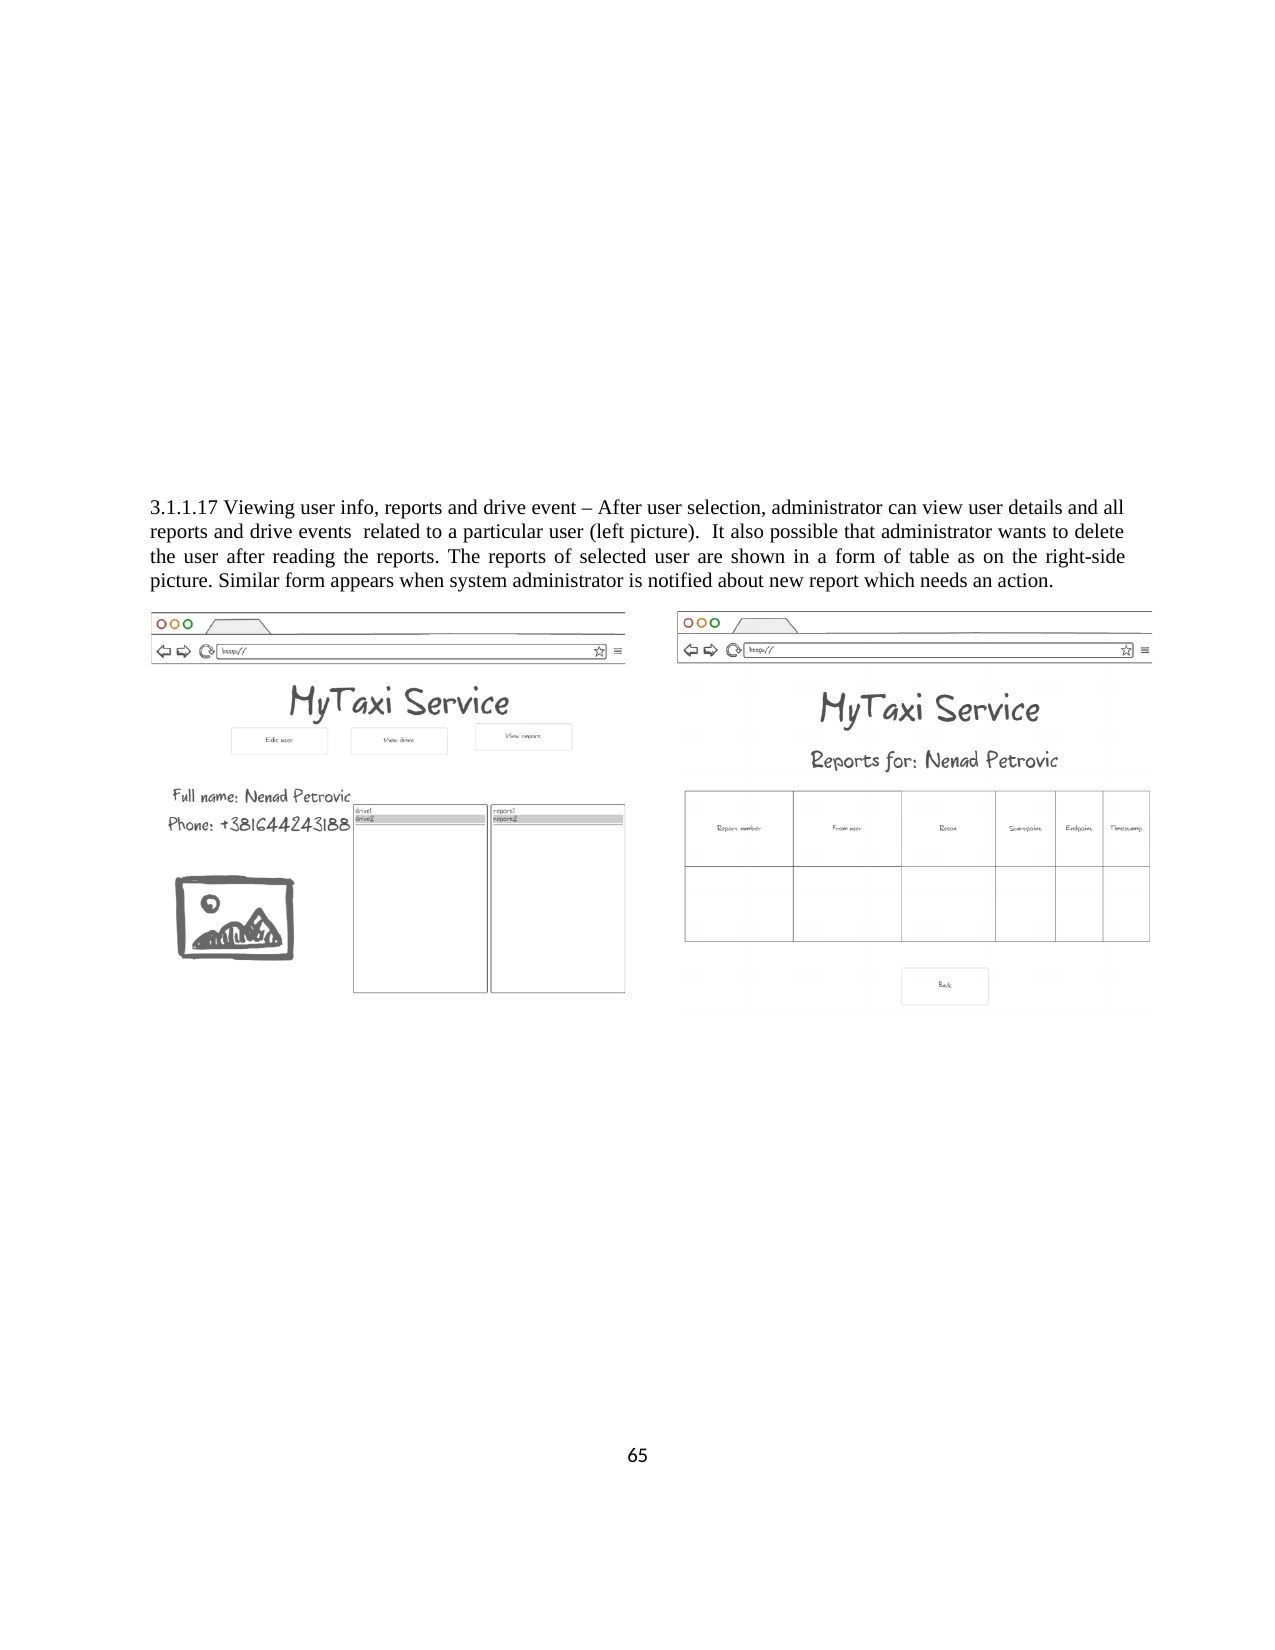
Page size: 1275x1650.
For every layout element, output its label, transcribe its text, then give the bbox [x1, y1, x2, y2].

text 3.1.1.17 Viewing user info, reports and drive event – After user selection, administrator can view user details and all reports and drive events related to a particular user (left picture). It also possible that administrator wants to delete the user after reading the reports. The reports of selected user are shown in a form of table as on the right-side picture. Similar form appears when system administrator is notified about new report which needs an action. [150, 495, 1127, 592]
picture [677, 611, 1153, 1021]
picture [150, 612, 625, 1022]
